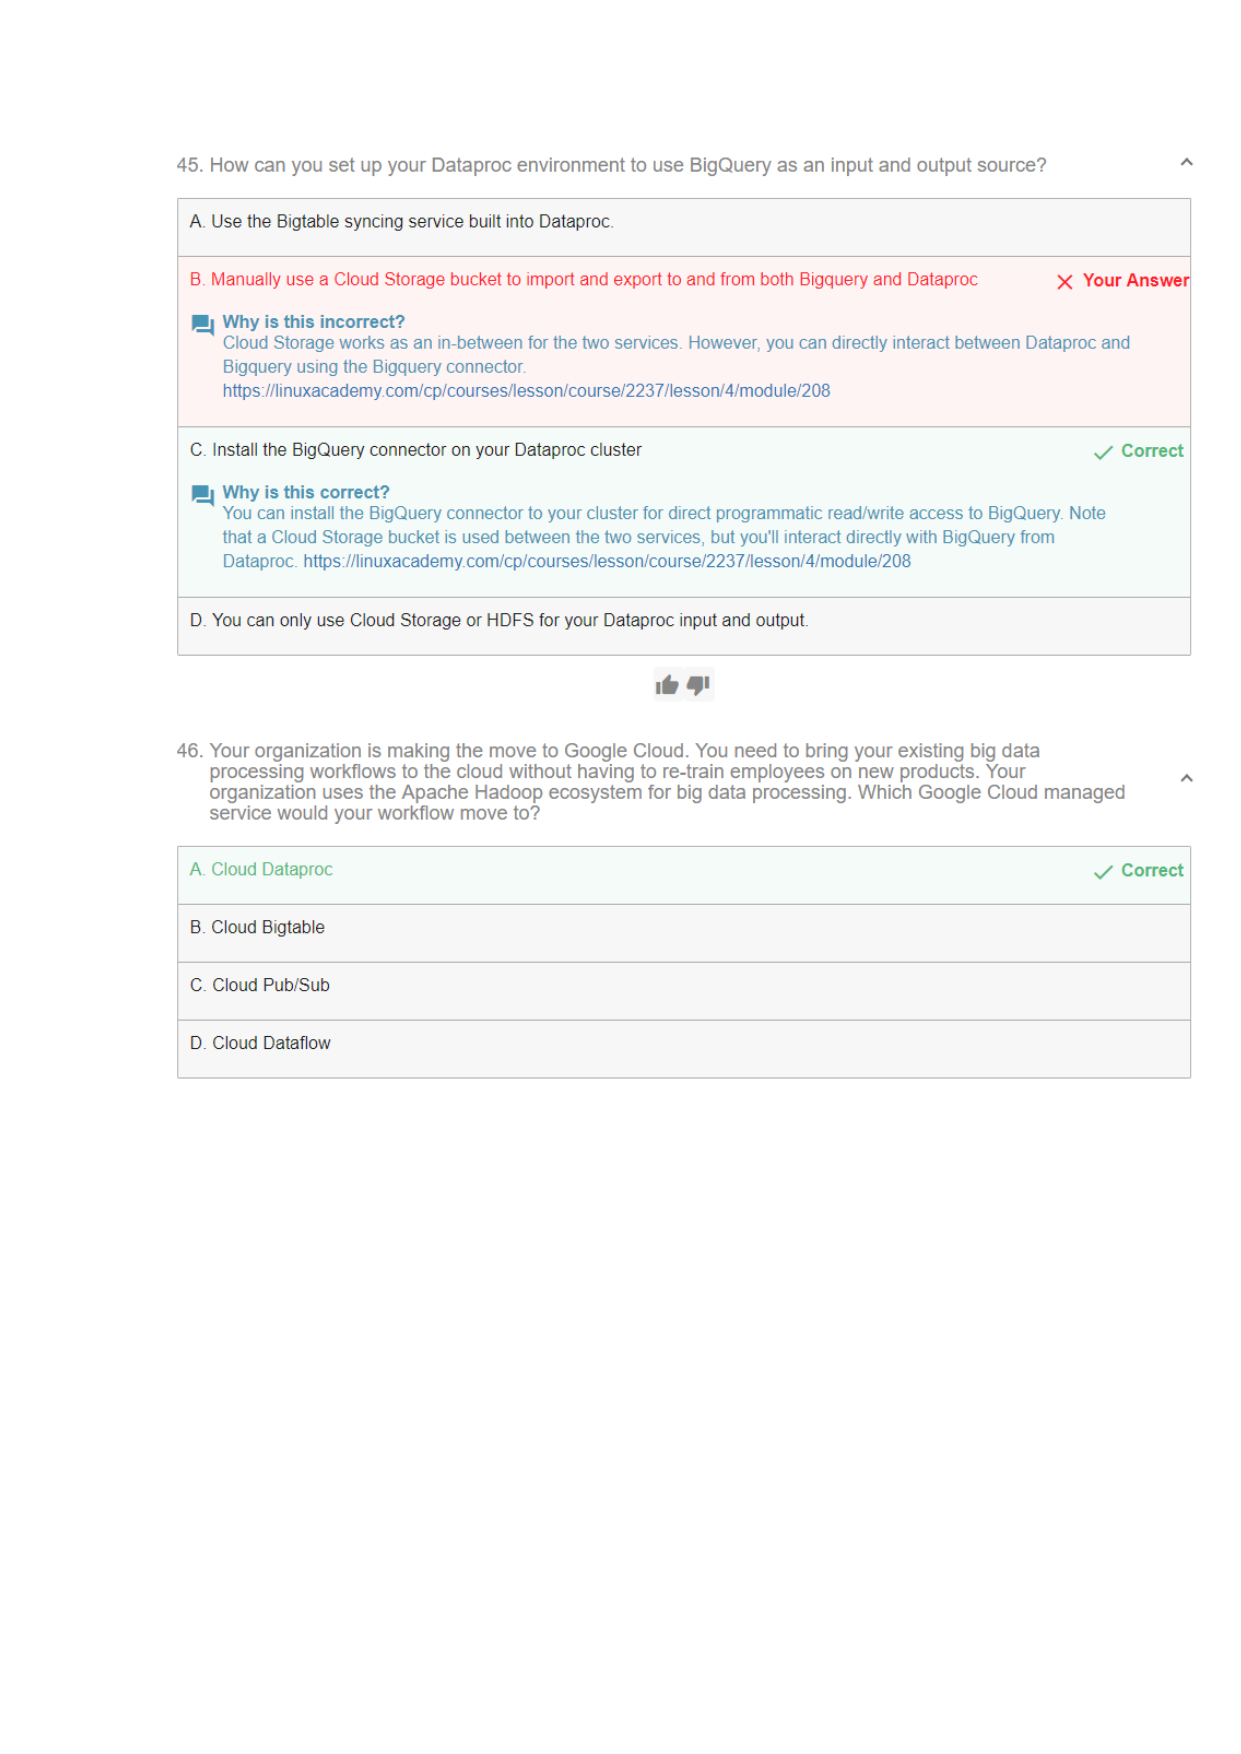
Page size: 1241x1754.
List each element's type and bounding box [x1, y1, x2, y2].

picture [147, 147, 1209, 1084]
